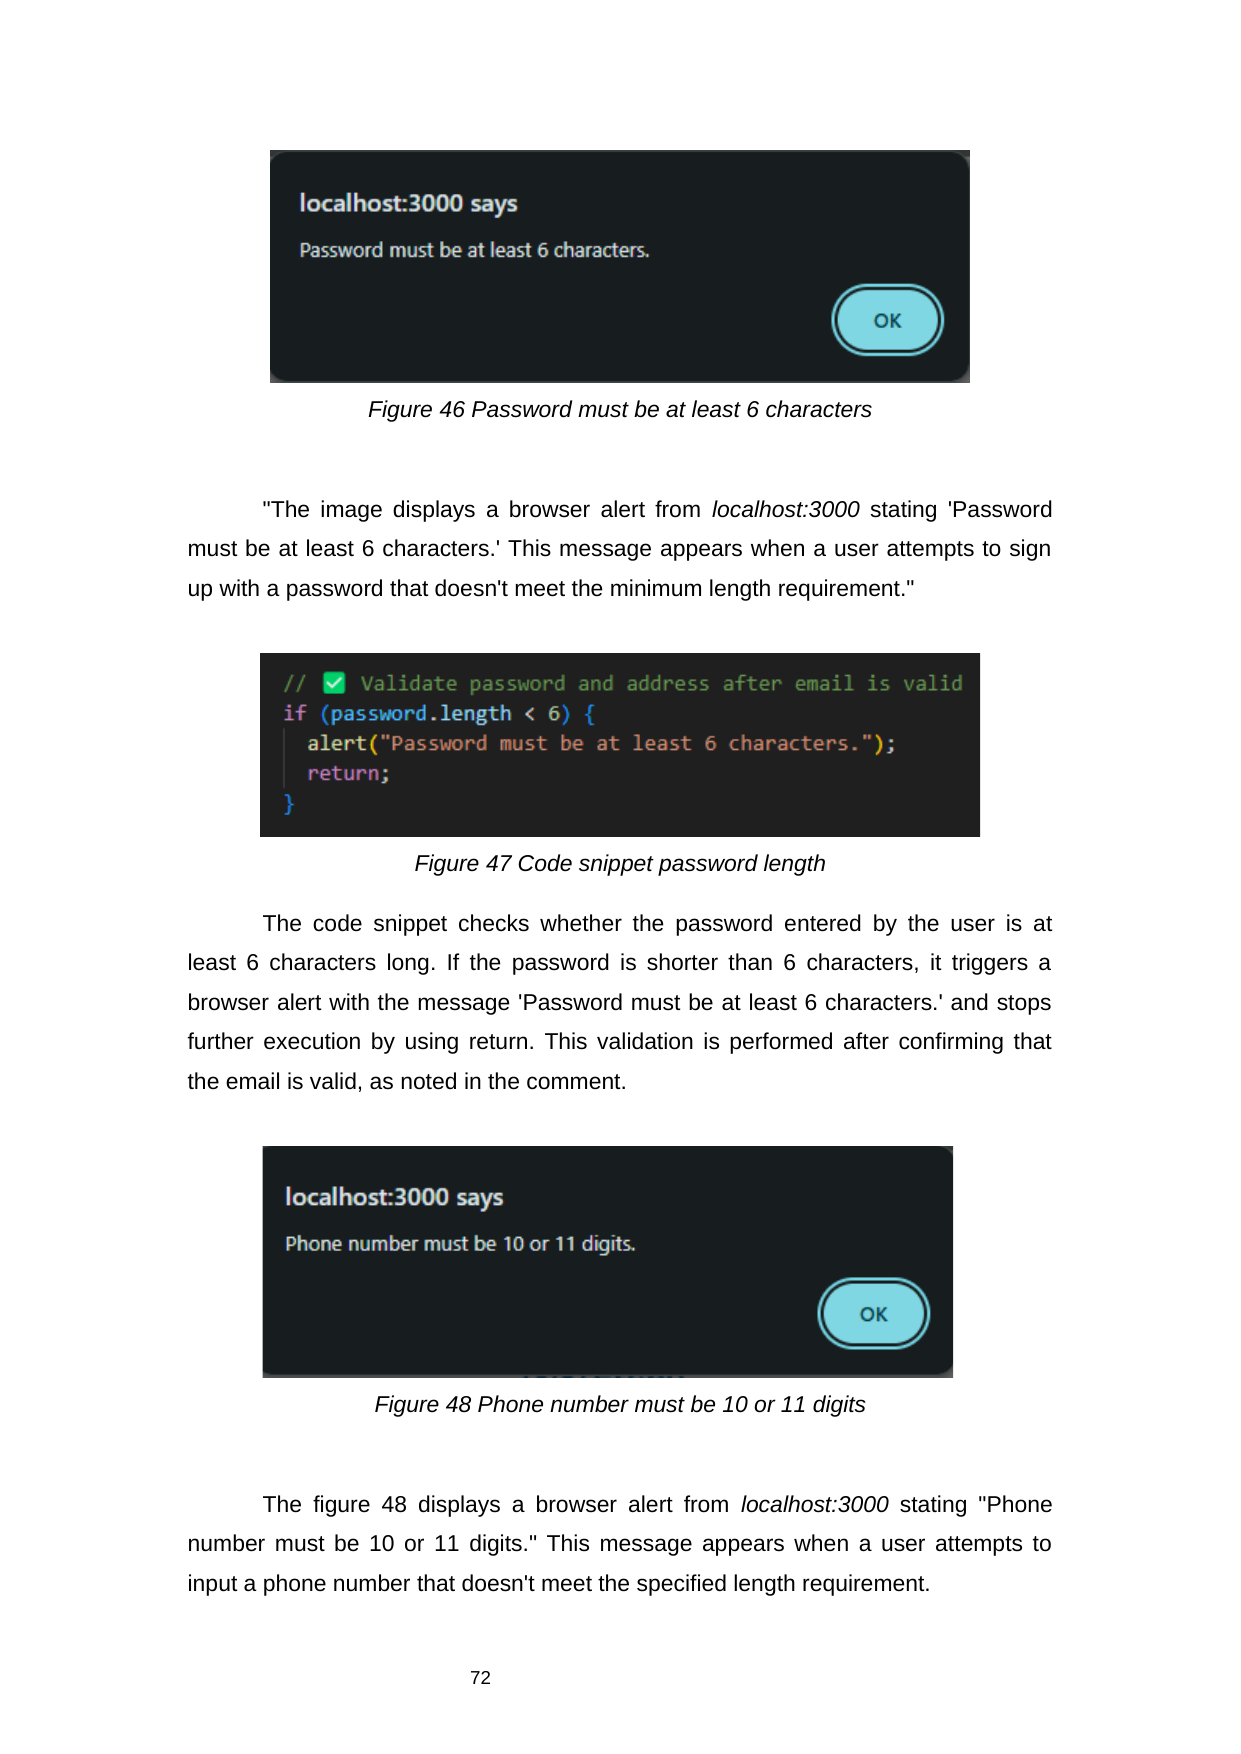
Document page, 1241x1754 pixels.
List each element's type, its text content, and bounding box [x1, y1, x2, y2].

text "The image displays a browser alert from localhost:3000 stating 'Password must be at least 6 characters.' This message appears when a user attempts to sign up with a password that doesn't meet the minimum length requirement." [187, 496, 1053, 601]
text Figure 47 Code snippet password length [187, 849, 1053, 876]
text The code snippet checks whether the password entered by the user is at least 6 characters long. If the password is shorter than 6 characters, it triggers a browser alert with the message 'Password must be at least 6 characters.' and stops further execution by using return. This validation is performed after confirming that the email is valid, as noted in the comment. [187, 910, 1053, 1094]
text The figure 48 displays a browser alert from localhost:3000 stating "Phone number must be 10 or 11 digits." This message appears when a user attempts to input a phone number that doesn't meet the specified length requirement. [187, 1451, 1053, 1596]
picture [270, 150, 970, 383]
picture [262, 1146, 954, 1378]
picture [260, 653, 981, 837]
text Figure 46 Password must be at least 6 characters [187, 396, 1053, 422]
text Figure 48 Phone number must be 10 or 11 digits [187, 1391, 1053, 1417]
